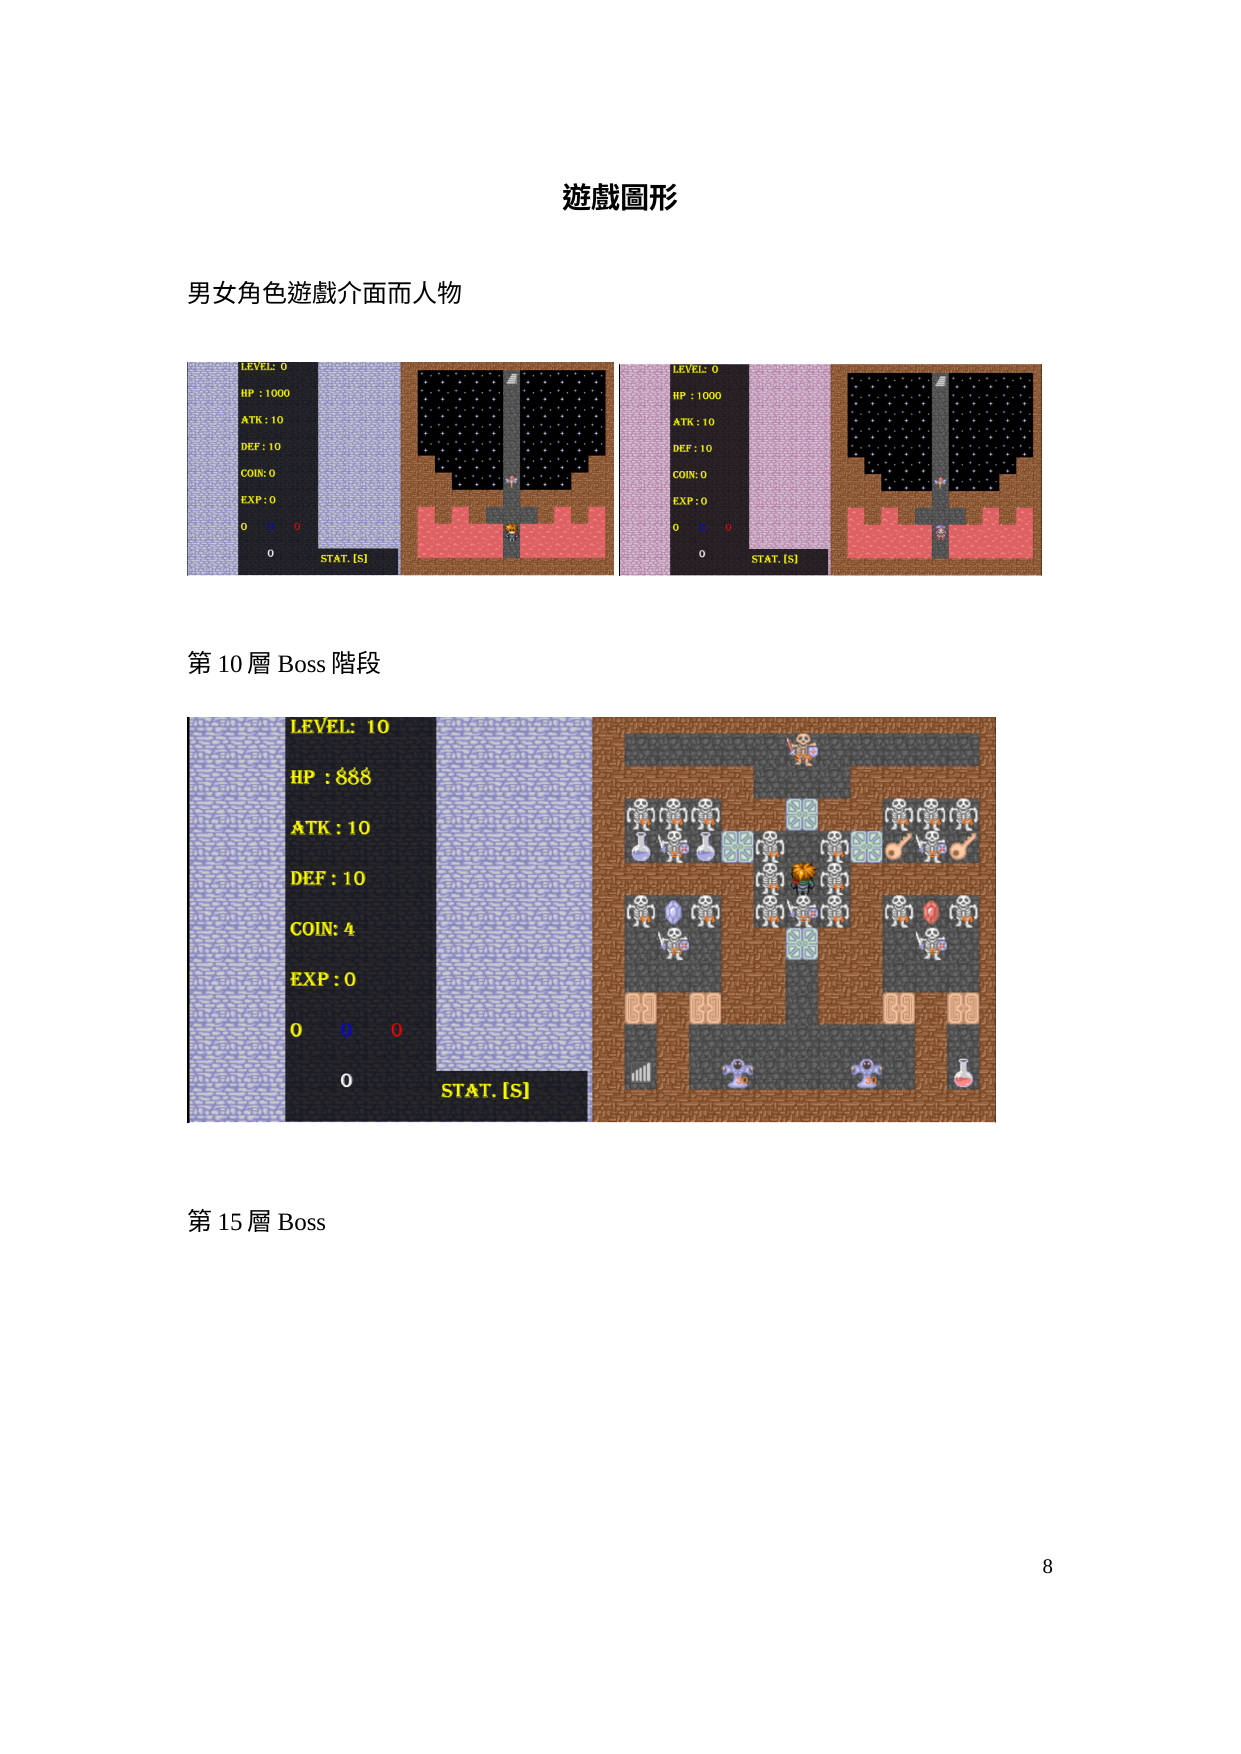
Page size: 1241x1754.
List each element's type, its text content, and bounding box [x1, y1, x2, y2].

picture [619, 364, 1042, 576]
picture [187, 362, 614, 576]
text 第15層Boss [187, 1200, 1053, 1238]
subtitle 遊戲圖形 [187, 158, 1053, 233]
text 男女角色遊戲介面而人物 [187, 273, 1053, 310]
text 第10層Boss階段 [187, 643, 1053, 680]
picture [187, 717, 996, 1123]
